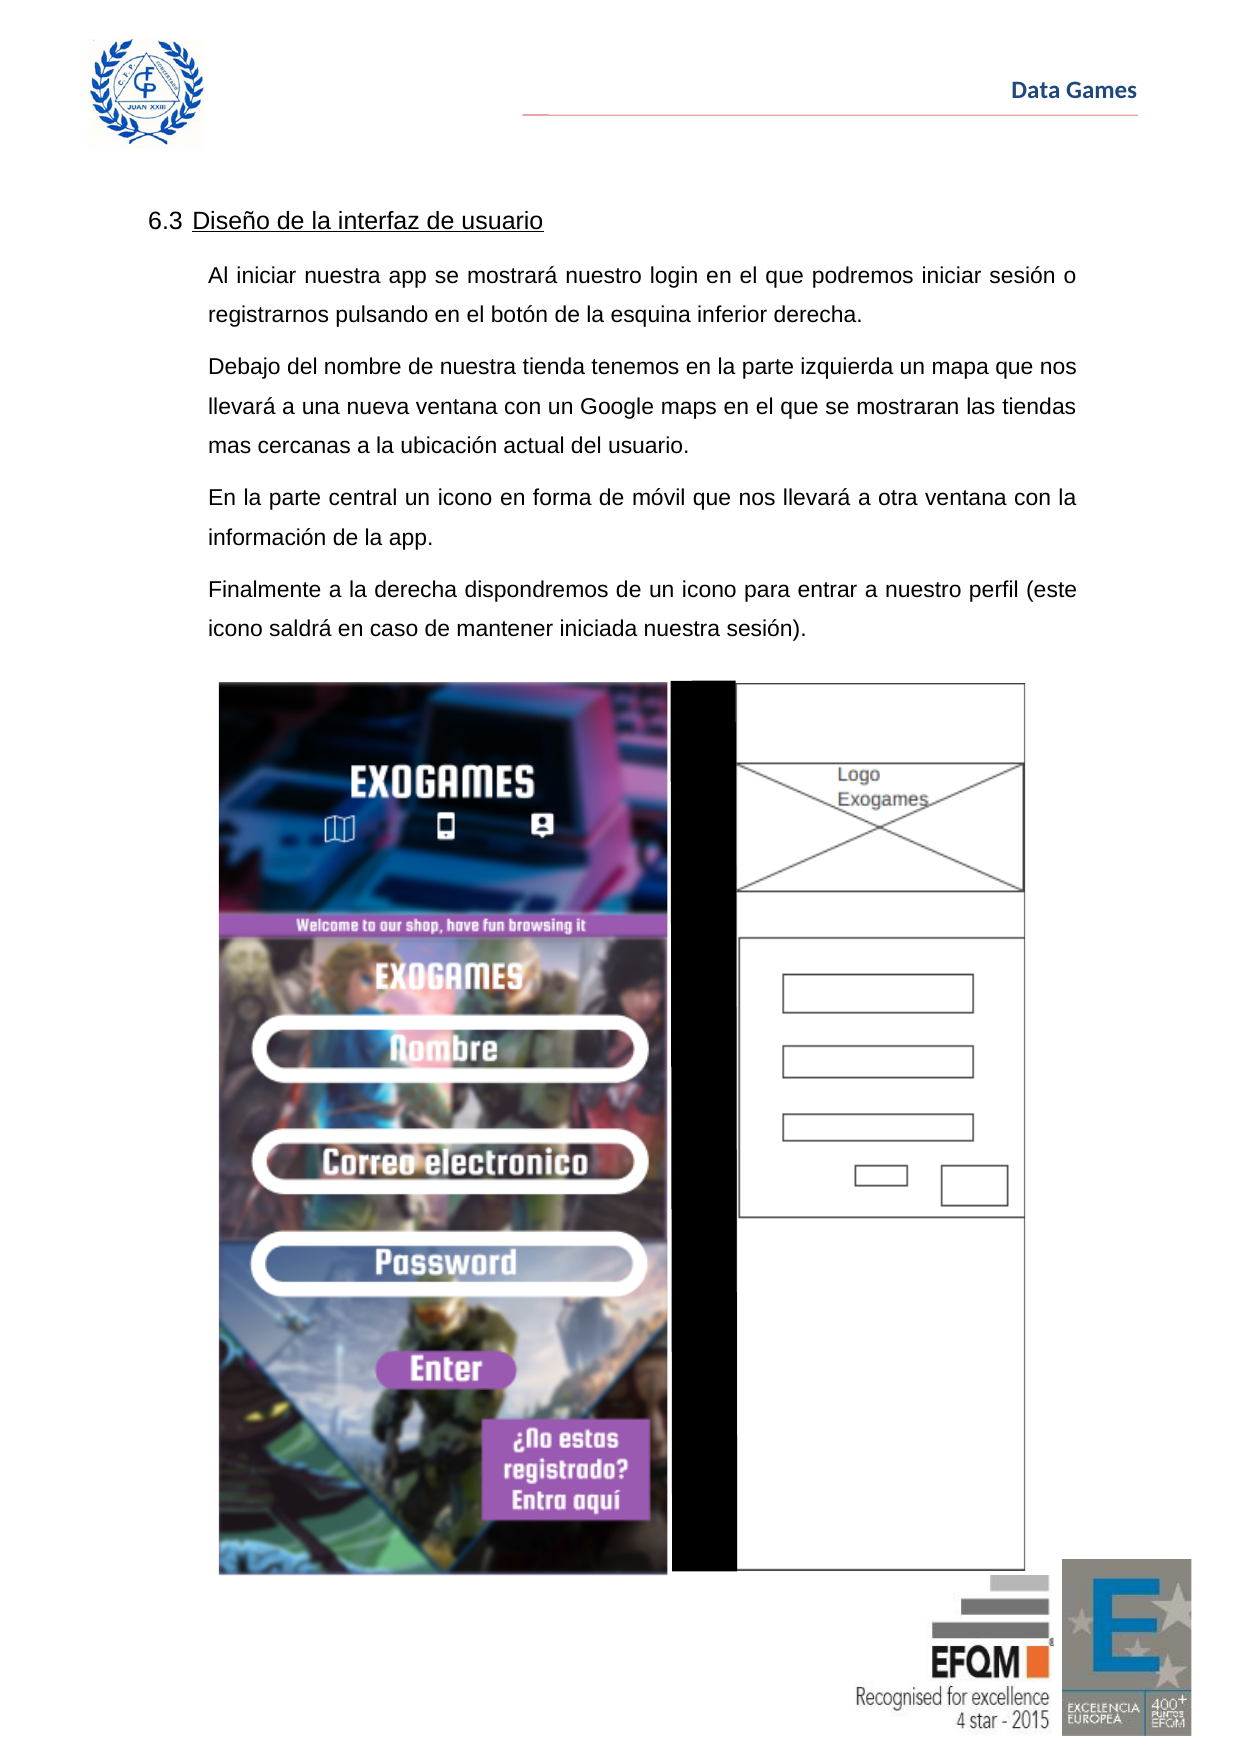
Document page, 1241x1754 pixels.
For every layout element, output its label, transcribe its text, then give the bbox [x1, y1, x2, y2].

picture [87, 39, 206, 152]
text En la parte central un icono en forma de móvil que nos llevará a otra ventana con la información de la app. [208, 484, 1078, 550]
text Finalmente a la derecha dispondremos de un icono para entrar a nuestro perfil (este icono saldrá en caso de mantener iniciada nuestra sesión). [208, 576, 1078, 641]
picture [1062, 1559, 1192, 1736]
picture [736, 683, 1025, 1571]
picture [217, 682, 666, 1573]
text Debajo del nombre de nuestra tienda tenemos en la parte izquierda un mapa que nos llevará a una nueva ventana con un Google maps en el que se mostraran las tiendas mas cercanas a la ubicación actual del usuario. [208, 353, 1078, 458]
subtitle Diseño de la interfaz de usuario [148, 206, 1078, 235]
text Al iniciar nuestra app se mostrará nuestro login en el que podremos iniciar sesión o registrarnos pulsando en el botón de la esquina inferior derecha. [208, 262, 1078, 327]
